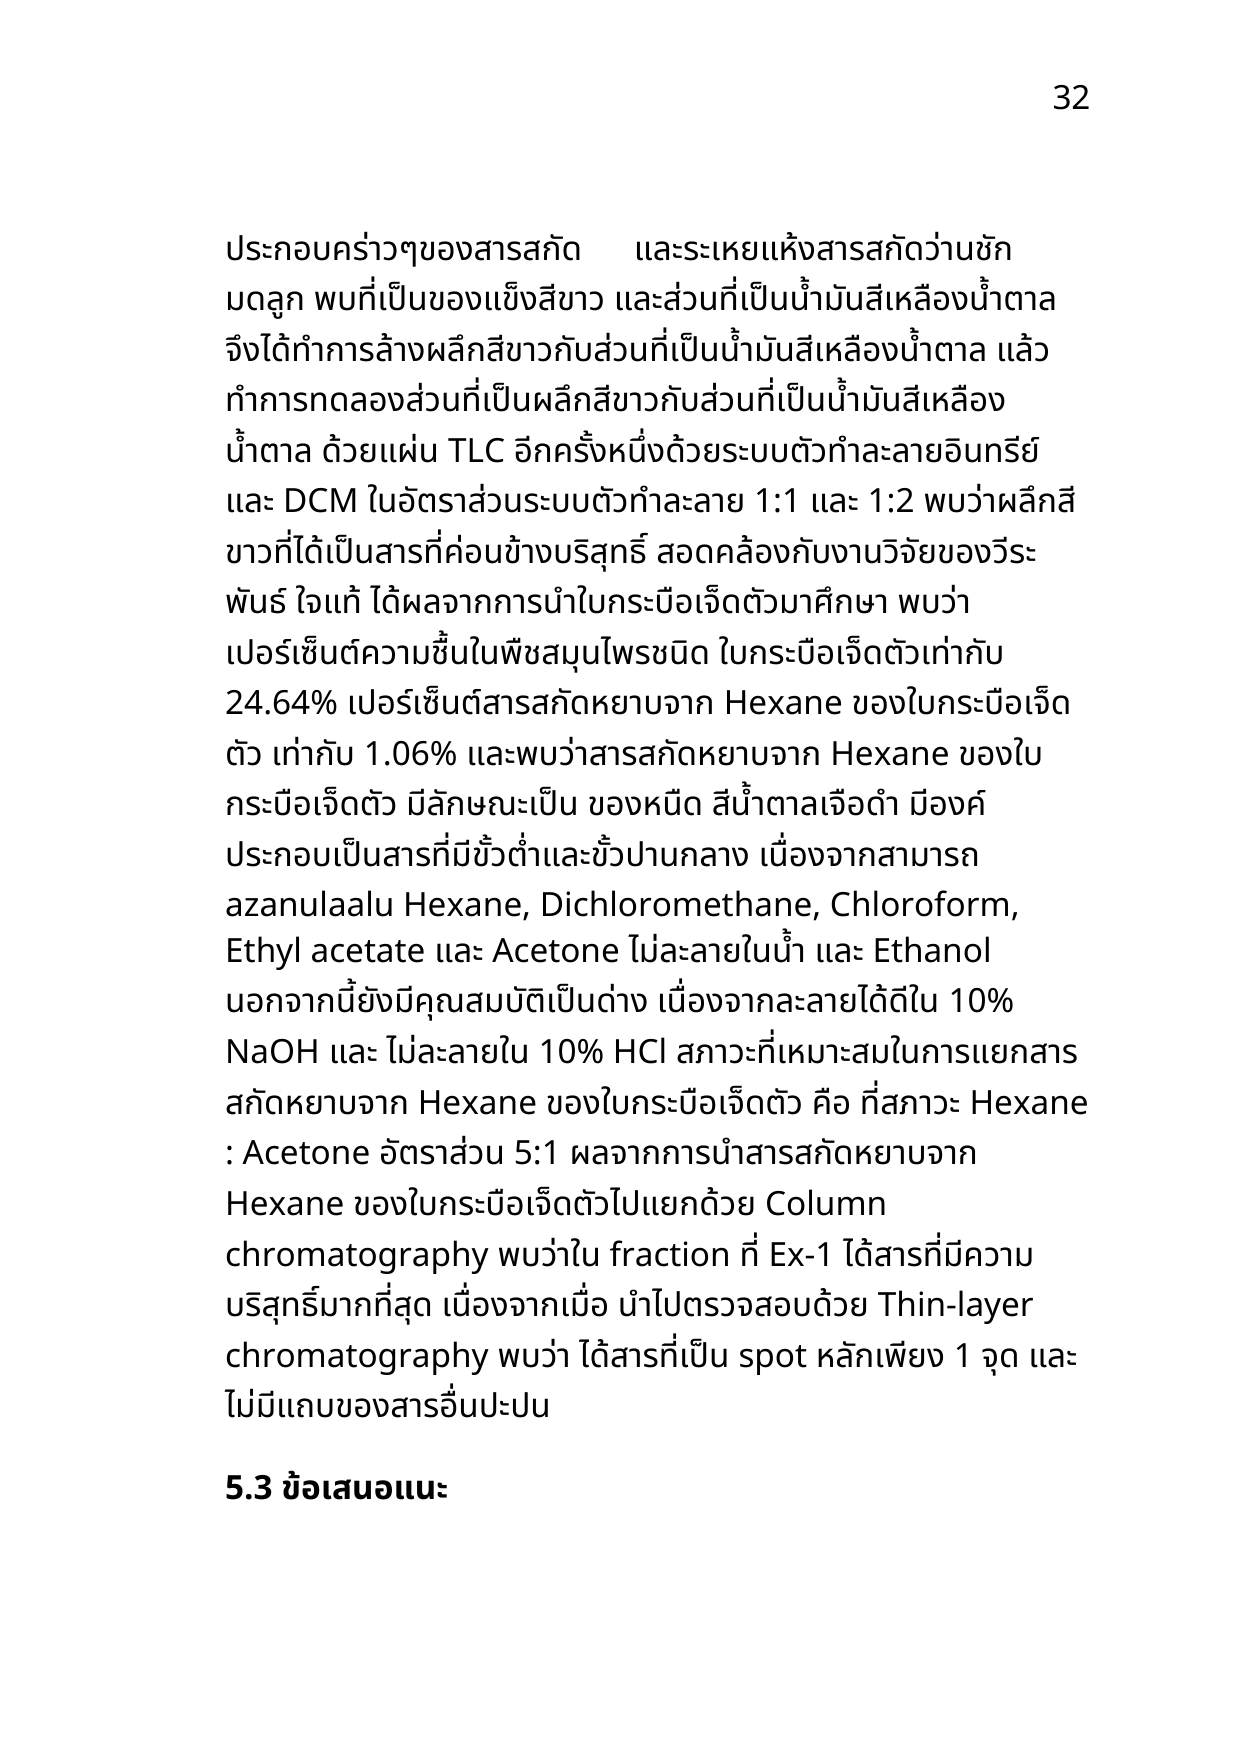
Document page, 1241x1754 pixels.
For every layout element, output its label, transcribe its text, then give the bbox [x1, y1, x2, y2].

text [225, 225, 1090, 1433]
text 5.3 ข้อเสนอแนะ [225, 1464, 1090, 1514]
